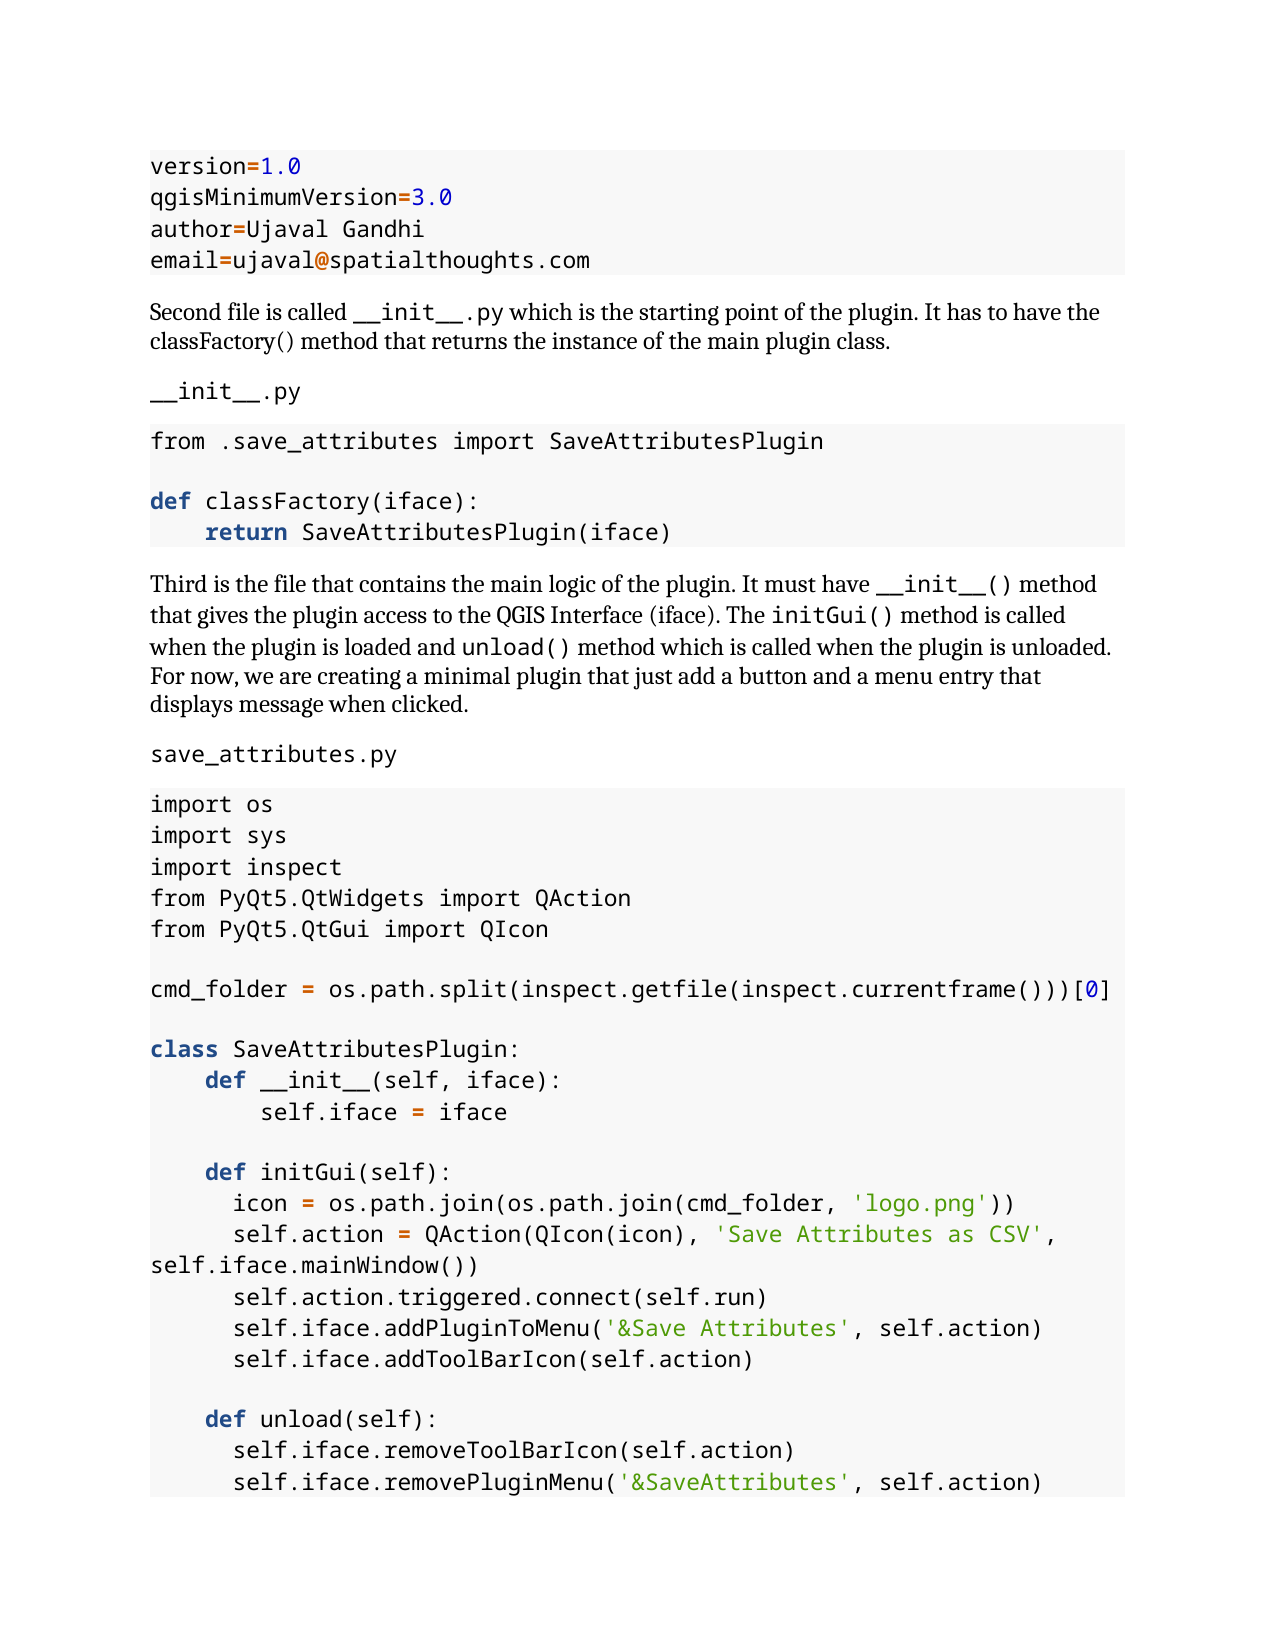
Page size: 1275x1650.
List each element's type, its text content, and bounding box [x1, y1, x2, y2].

text from .save_attributes import SaveAttributesPlugin def classFactory(iface): return SaveAttributesPlugin(iface) [150, 424, 1125, 547]
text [150, 788, 1125, 1497]
text Second file is called __init__.py which is the starting point of the plugin. It has to have the classFactory() method that returns the instance of the main plugin class. [150, 296, 1125, 356]
text __init__.py [150, 374, 1125, 406]
text Third is the file that contains the main logic of the plugin. It must have __init__() method that gives the plugin access to the QGIS Interface (iface). The initGui() method is called when the plugin is loaded and unload() method which is called when the plugin is unloaded. For now, we are creating a minimal plugin that just add a button and a menu entry that displays message when clicked. [150, 568, 1125, 719]
text save_attributes.py [150, 738, 1125, 769]
